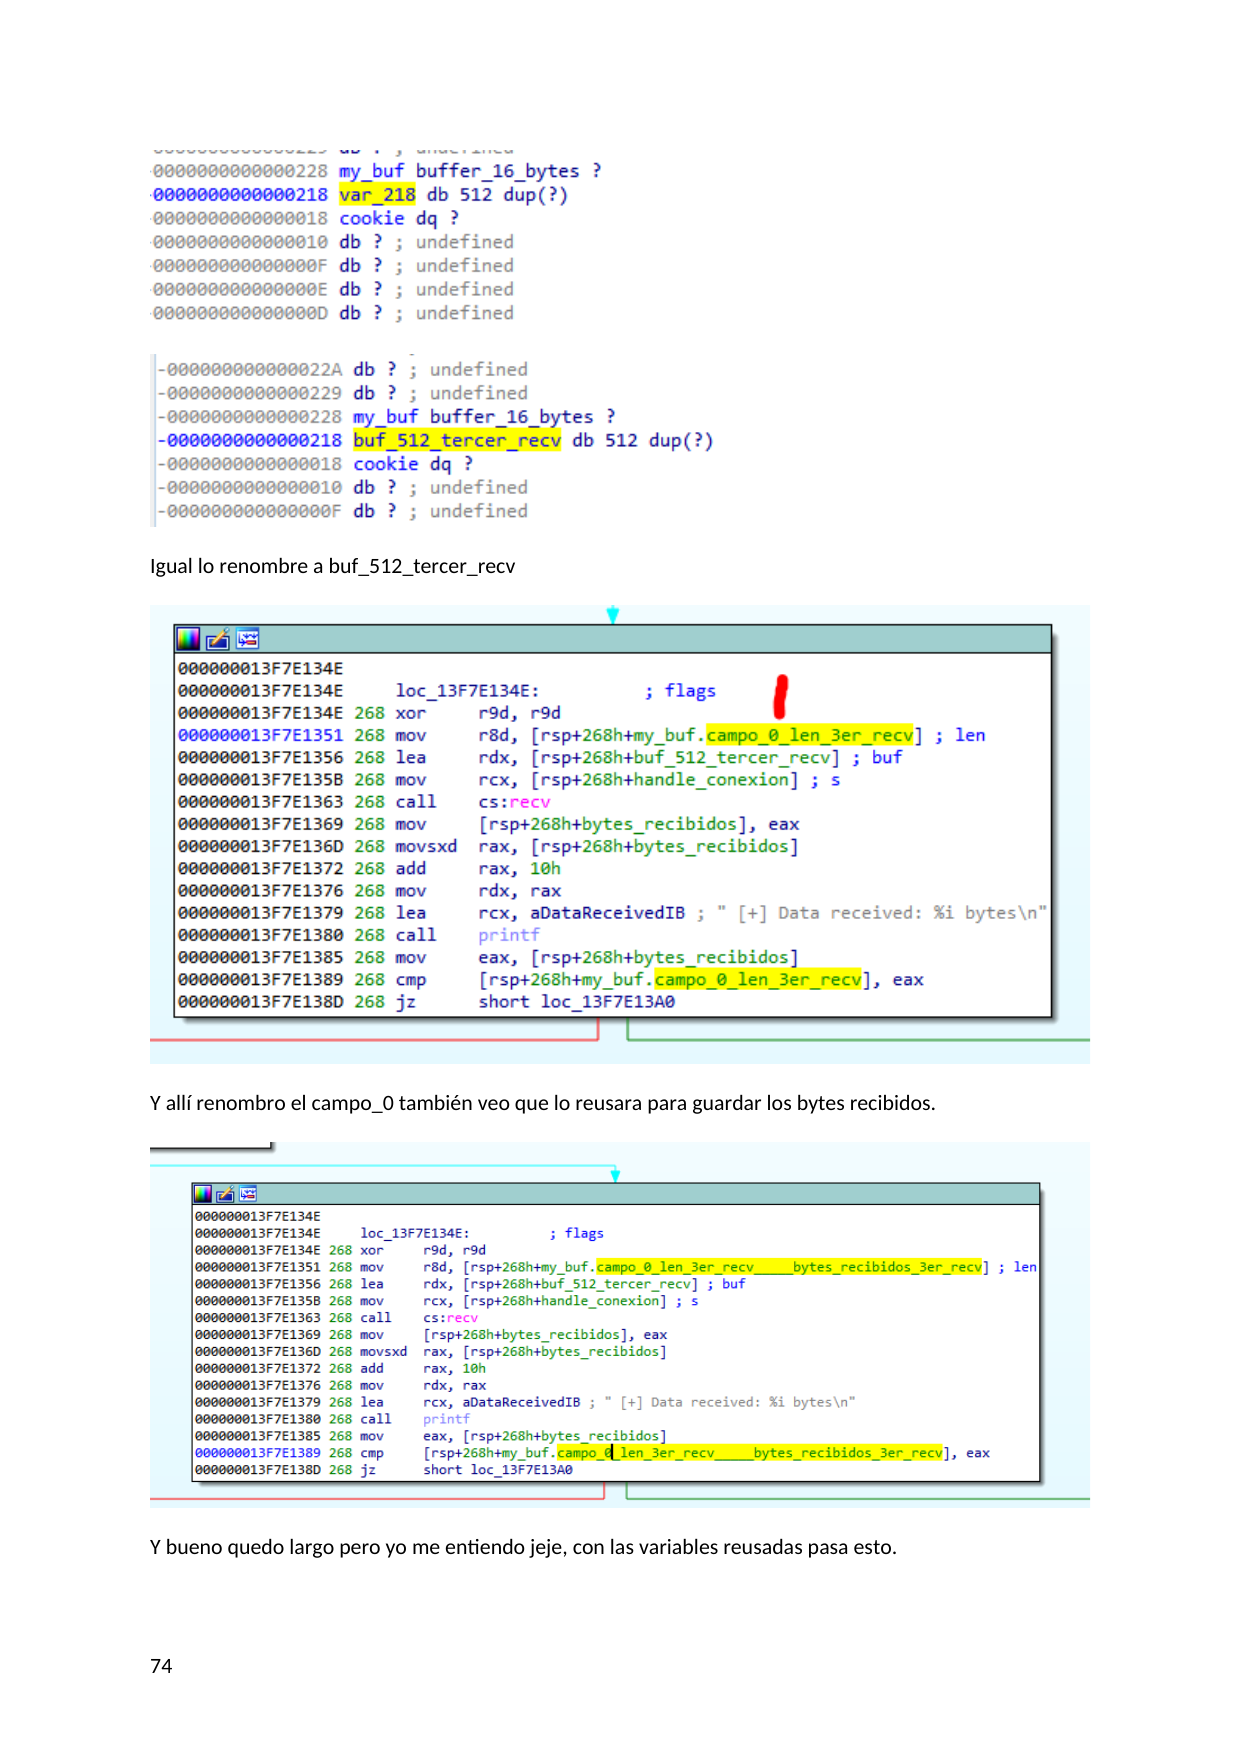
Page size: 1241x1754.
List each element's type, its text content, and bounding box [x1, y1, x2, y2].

picture [150, 354, 782, 527]
picture [150, 1142, 1091, 1508]
text Igual lo renombre a buf_512_tercer_recv [150, 552, 1090, 579]
text Y allí renombro el campo_0 también veo que lo reusara para guardar los bytes recibidos. [150, 1089, 1090, 1116]
picture [150, 150, 707, 329]
picture [150, 605, 1091, 1064]
text Y bueno quedo largo pero yo me entiendo jeje, con las variables reusadas pasa esto. [150, 1533, 1090, 1560]
